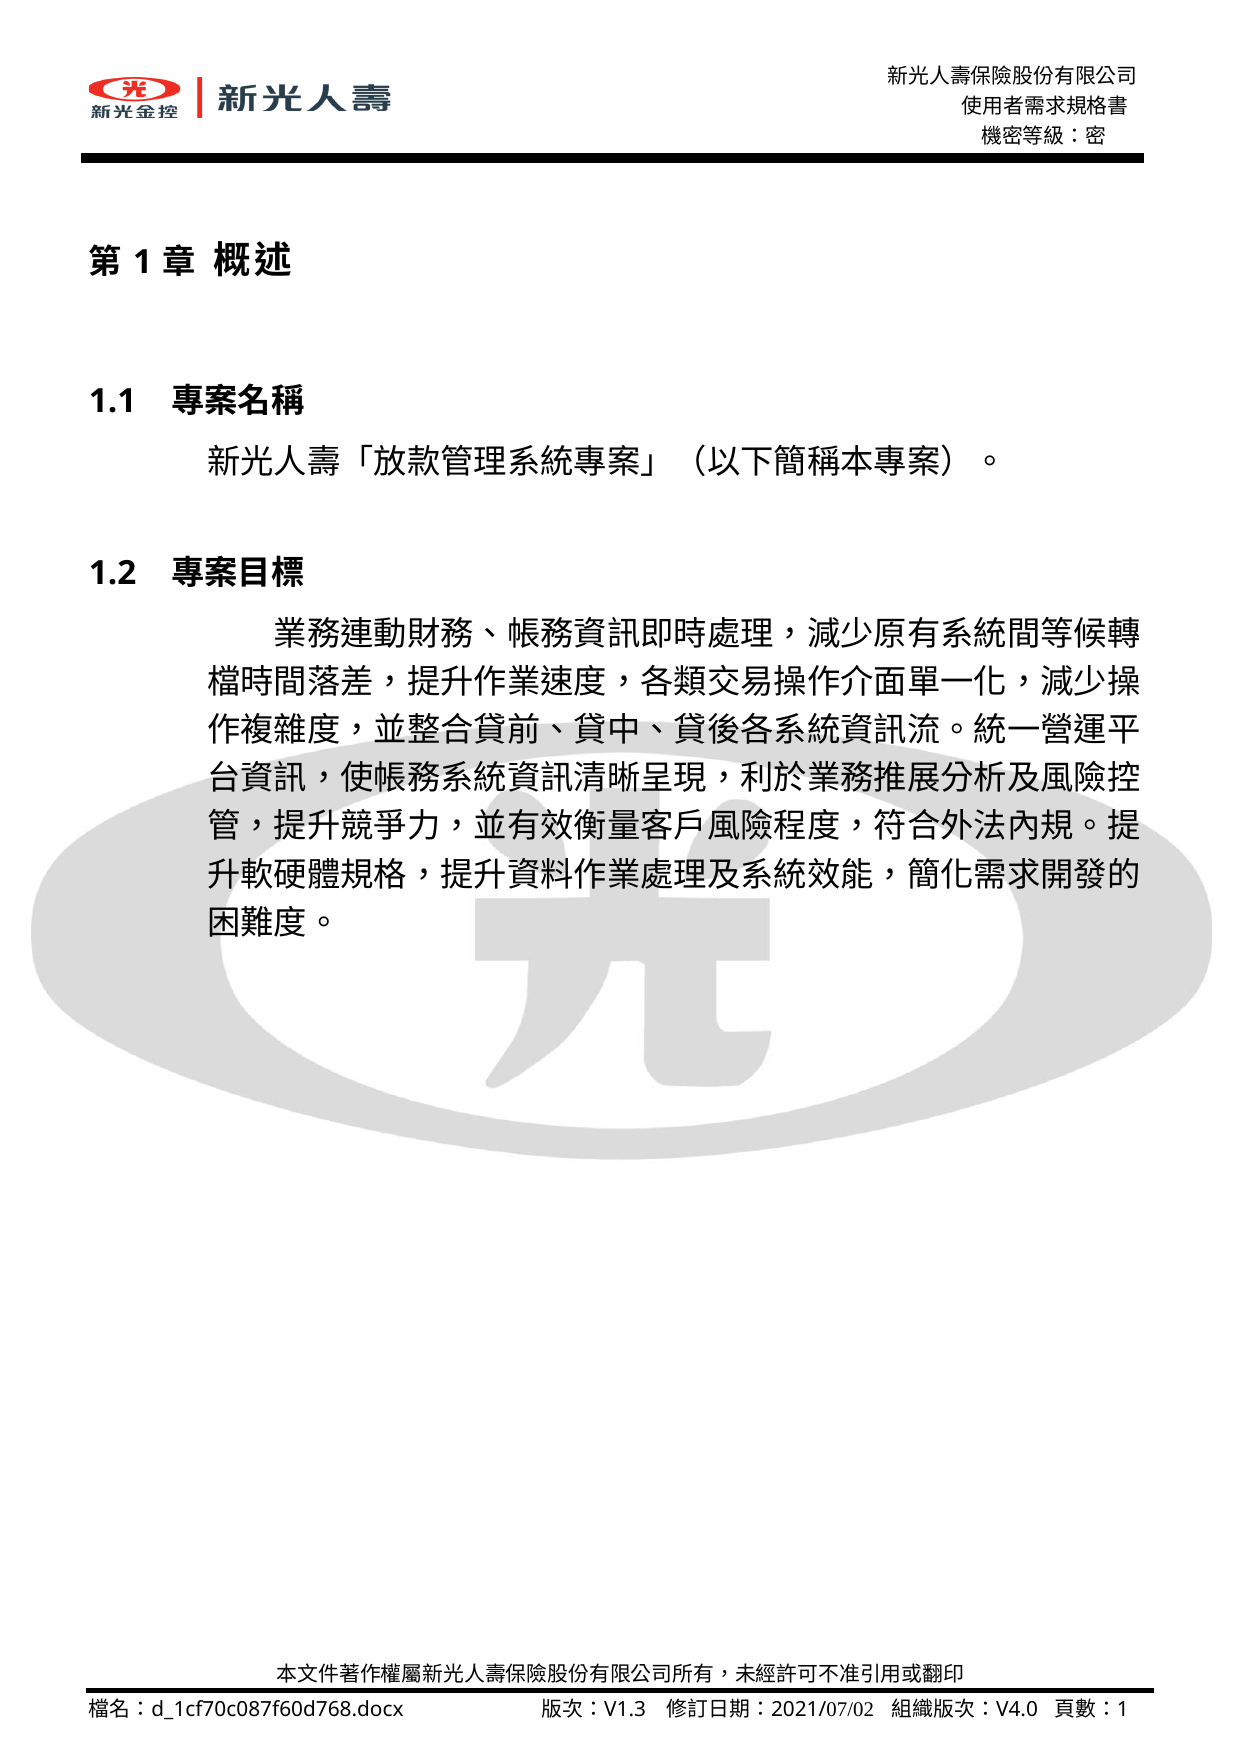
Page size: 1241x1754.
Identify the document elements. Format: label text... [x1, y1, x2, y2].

subtitle 第1章 概述 [89, 230, 1152, 284]
picture [88, 61, 414, 118]
picture [25, 713, 1215, 1166]
subtitle 1.1 專案名稱 [89, 374, 1152, 422]
text 新光人壽「放款管理系統專案」（以下簡稱本專案）。 [207, 435, 1152, 483]
text 業務連動財務、帳務資訊即時處理，減少原有系統間等候轉檔時間落差，提升作業速度，各類交易操作介面單一化，減少操作複雜度，並整合貸前、貸中、貸後各系統資訊流。統一營運平台資訊，使帳務系統資訊清晰呈現，利於業務推展分析及風險控管，提升競爭力，並有效衡量客戶風險程度，符合外法內規。提升軟硬體規格，提升資料作業處理及系統效能，簡化需求開發的困難度。 [207, 606, 1152, 944]
subtitle 1.2 專案目標 [89, 545, 1152, 594]
